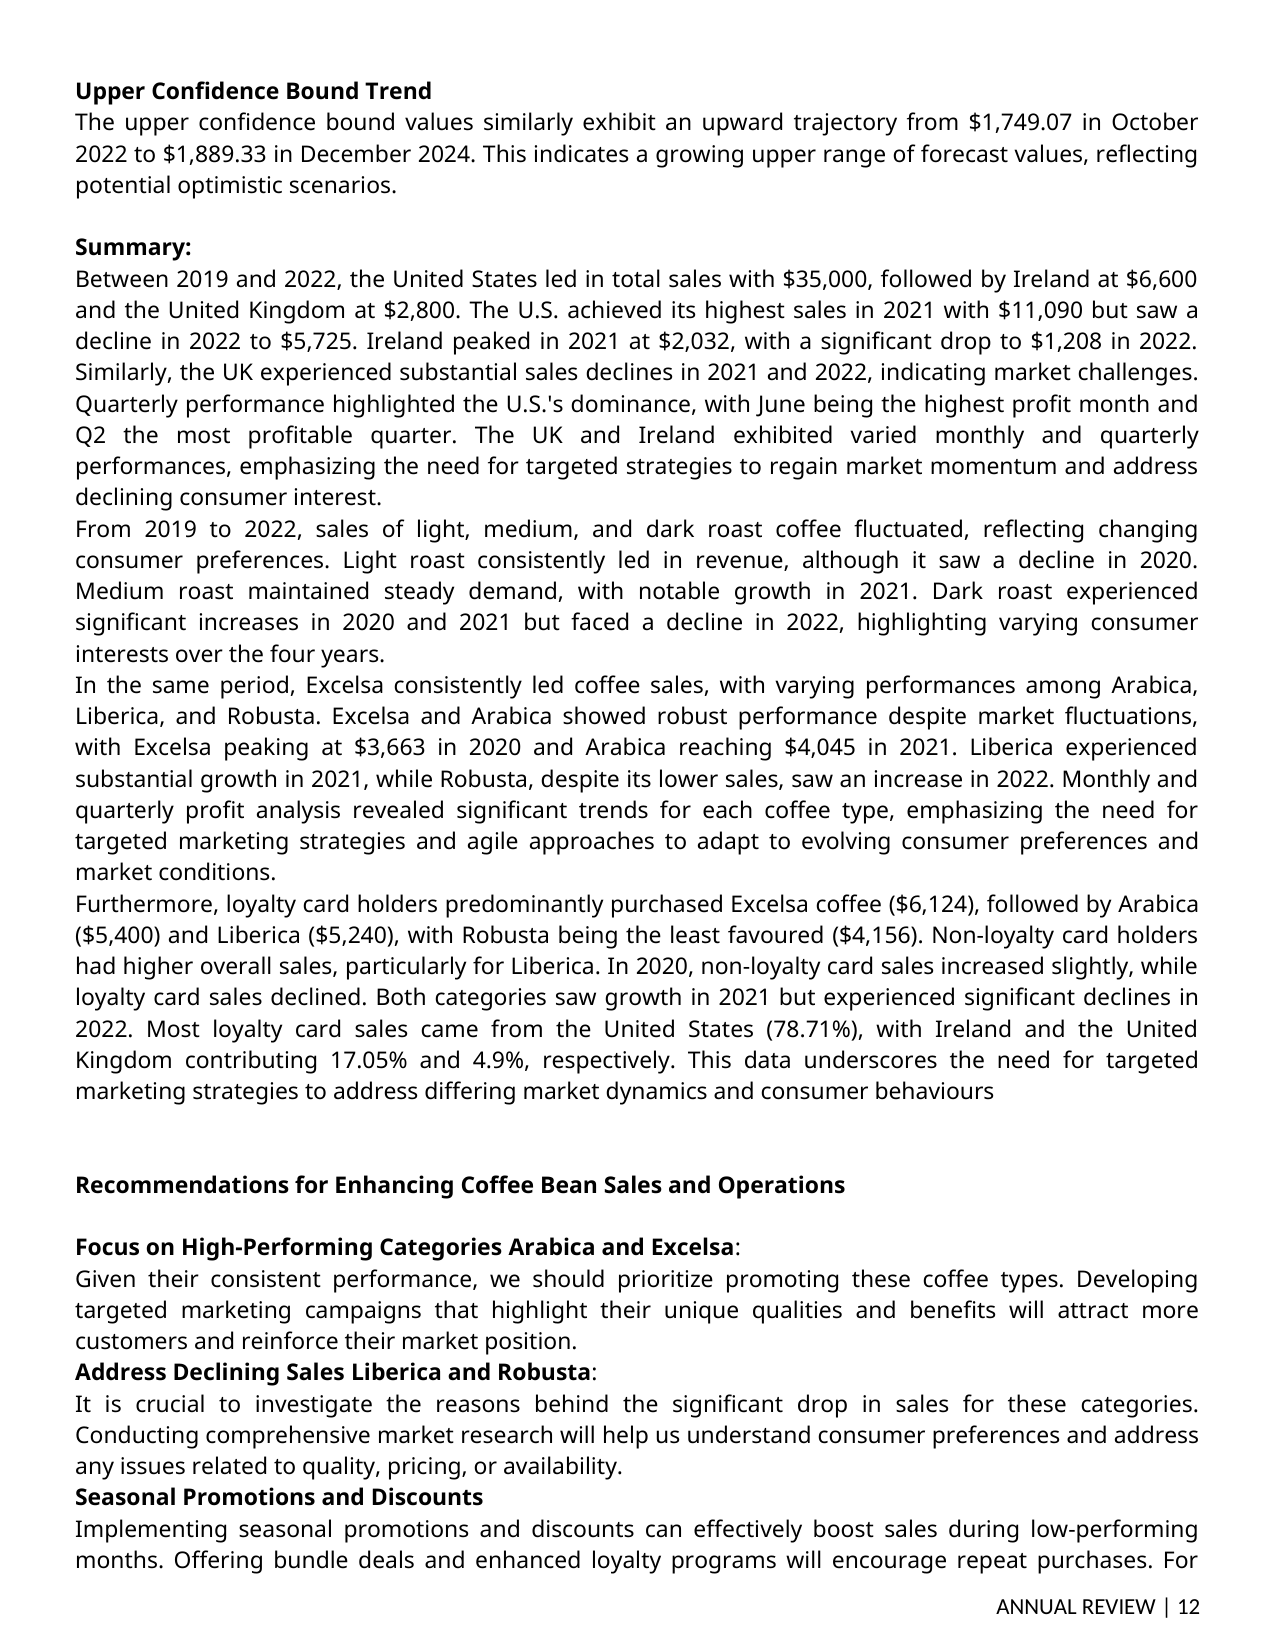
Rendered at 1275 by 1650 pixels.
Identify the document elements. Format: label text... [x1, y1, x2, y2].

text Address Declining Sales Liberica and Robusta: [75, 1356, 1200, 1387]
text Furthermore, loyalty card holders predominantly purchased Excelsa coffee ($6,124), followed by Arabica ($5,400) and Liberica ($5,240), with Robusta being the least favoured ($4,156). Non-loyalty card holders had higher overall sales, particularly for Liberica. In 2020, non-loyalty card sales increased slightly, while loyalty card sales declined. Both categories saw growth in 2021 but experienced significant declines in 2022. Most loyalty card sales came from the United States (78.71%), with Ireland and the United Kingdom contributing 17.05% and 4.9%, respectively. This data underscores the need for targeted marketing strategies to address differing market dynamics and consumer behaviours [75, 887, 1200, 1106]
text It is crucial to investigate the reasons behind the significant drop in sales for these categories. Conducting comprehensive market research will help us understand consumer preferences and address any issues related to quality, pricing, or availability. [75, 1387, 1200, 1481]
text Recommendations for Enhancing Coffee Bean Sales and Operations [75, 1169, 1200, 1200]
text Summary: [75, 231, 1200, 262]
text Between 2019 and 2022, the United States led in total sales with $35,000, followed by Ireland at $6,600 and the United Kingdom at $2,800. The U.S. achieved its highest sales in 2021 with $11,090 but saw a decline in 2022 to $5,725. Ireland peaked in 2021 at $2,032, with a significant drop to $1,208 in 2022. Similarly, the UK experienced substantial sales declines in 2021 and 2022, indicating market challenges. Quarterly performance highlighted the U.S.'s dominance, with June being the highest profit month and Q2 the most profitable quarter. The UK and Ireland exhibited varied monthly and quarterly performances, emphasizing the need for targeted strategies to regain market momentum and address declining consumer interest. [75, 262, 1200, 512]
text The upper confidence bound values similarly exhibit an upward trajectory from $1,749.07 in October 2022 to $1,889.33 in December 2024. This indicates a growing upper range of forecast values, reflecting potential optimistic scenarios. [75, 106, 1200, 200]
text From 2019 to 2022, sales of light, medium, and dark roast coffee fluctuated, reflecting changing consumer preferences. Light roast consistently led in revenue, although it saw a decline in 2020. Medium roast maintained steady demand, with notable growth in 2021. Dark roast experienced significant increases in 2020 and 2021 but faced a decline in 2022, highlighting varying consumer interests over the four years. [75, 512, 1200, 669]
text Upper Confidence Bound Trend [75, 75, 1200, 106]
text Focus on High-Performing Categories Arabica and Excelsa: [75, 1231, 1200, 1262]
text Given their consistent performance, we should prioritize promoting these coffee types. Developing targeted marketing campaigns that highlight their unique qualities and benefits will attract more customers and reinforce their market position. [75, 1262, 1200, 1356]
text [75, 1512, 1200, 1575]
text Seasonal Promotions and Discounts [75, 1481, 1200, 1512]
text In the same period, Excelsa consistently led coffee sales, with varying performances among Arabica, Liberica, and Robusta. Excelsa and Arabica showed robust performance despite market fluctuations, with Excelsa peaking at $3,663 in 2020 and Arabica reaching $4,045 in 2021. Liberica experienced substantial growth in 2021, while Robusta, despite its lower sales, saw an increase in 2022. Monthly and quarterly profit analysis revealed significant trends for each coffee type, emphasizing the need for targeted marketing strategies and agile approaches to adapt to evolving consumer preferences and market conditions. [75, 669, 1200, 887]
